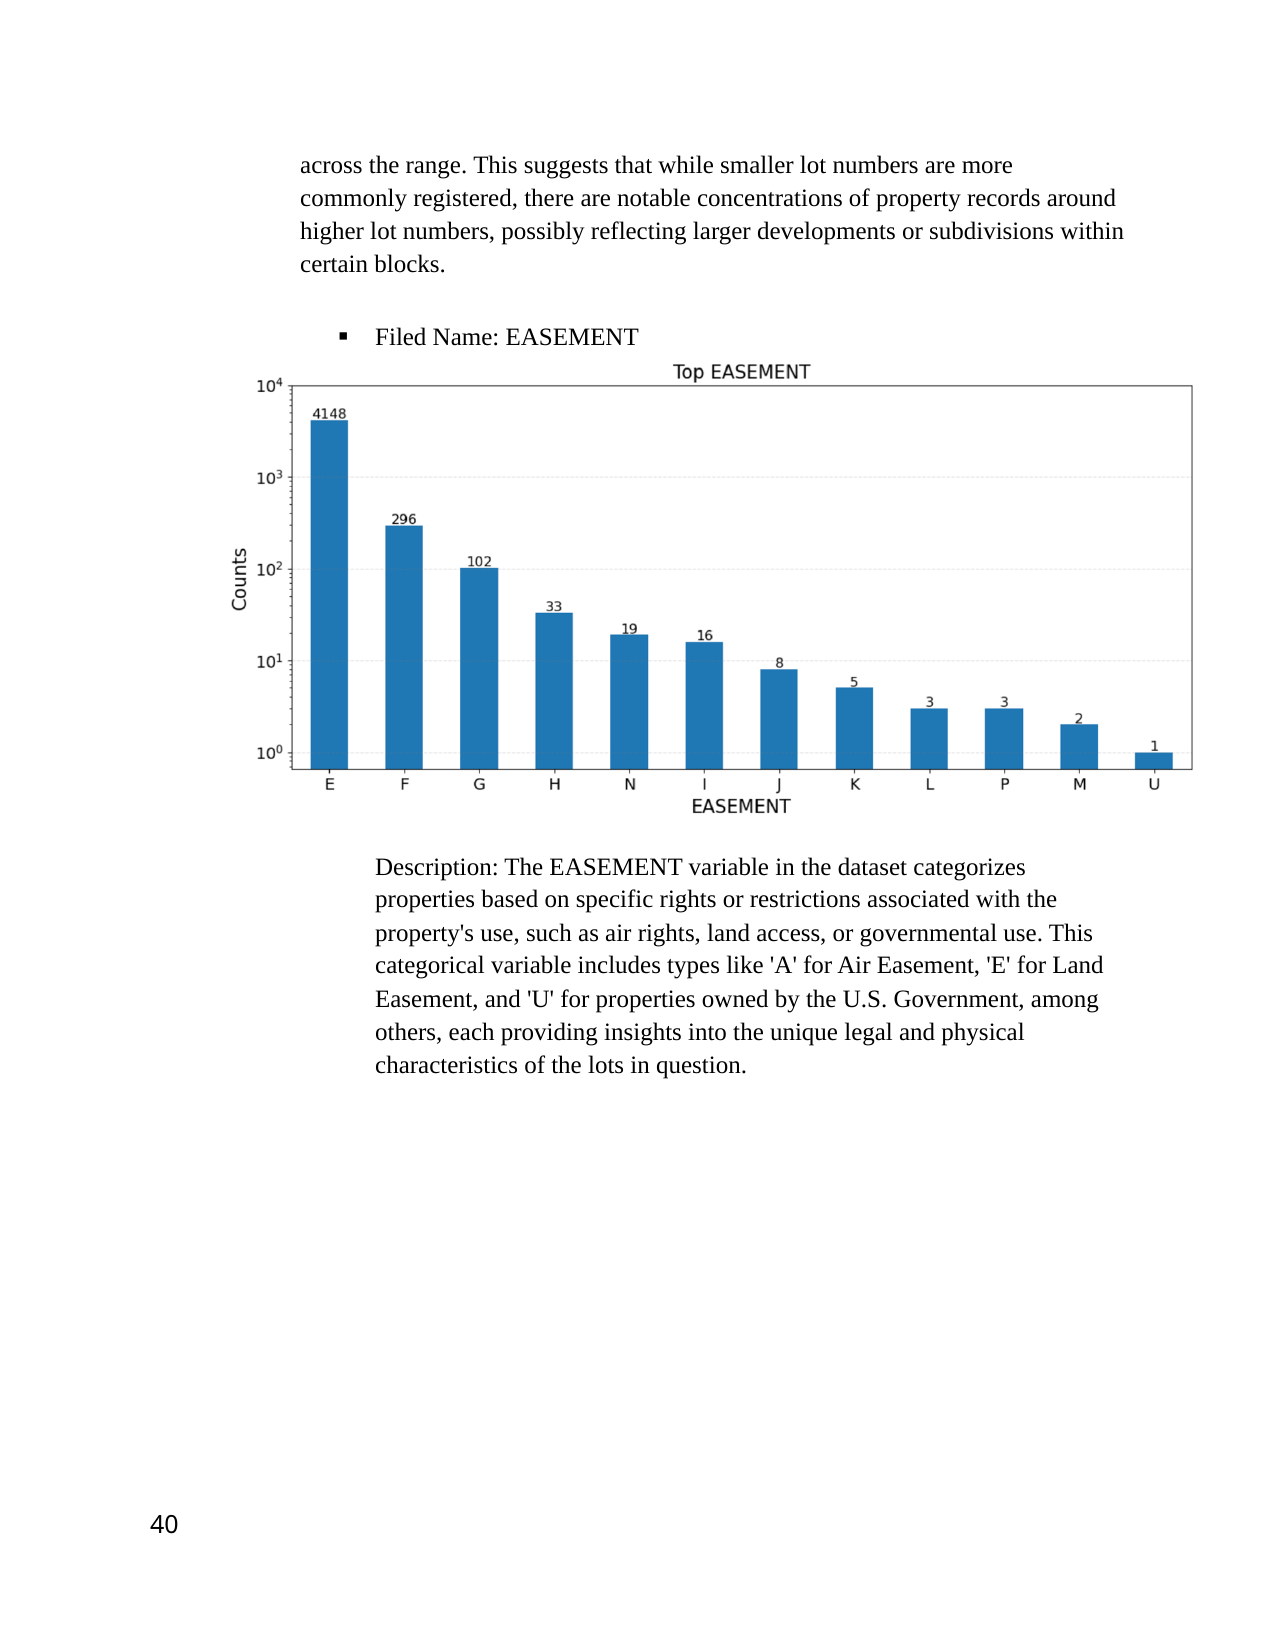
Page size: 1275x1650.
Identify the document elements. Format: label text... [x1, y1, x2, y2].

list Filed Name: EASEMENT Description: The EASEMENT variable in the dataset categorizes properties based on specific rights or restrictions associated with the property's use, such as air rights, land access, or governmental use. This categorical variable includes types like 'A' for Air Easement, 'E' for Land Easement, and 'U' for properties owned by the U.S. Government, among others, each providing insights into the unique legal and physical characteristics of the lots in question. [337, 819, 1125, 1078]
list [300, 150, 1125, 317]
picture [223, 355, 1199, 819]
